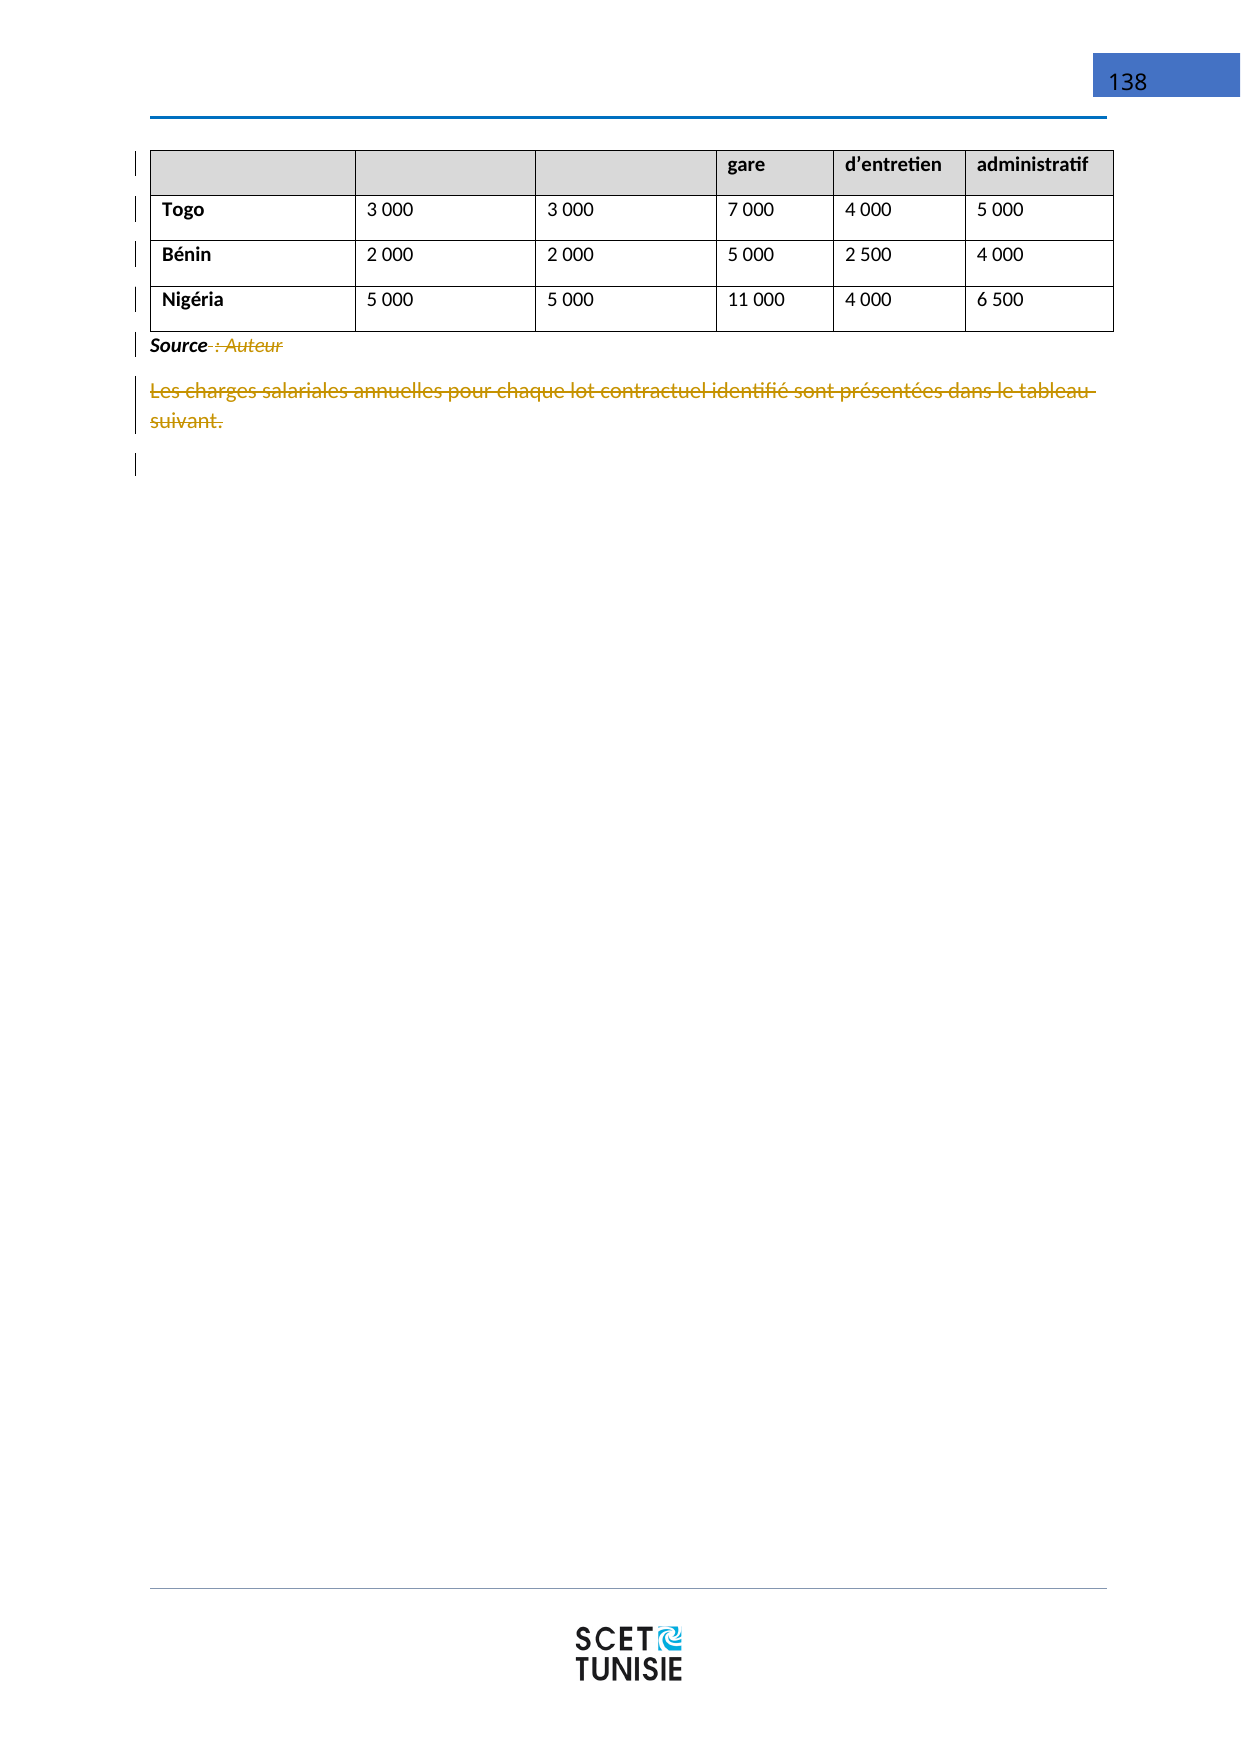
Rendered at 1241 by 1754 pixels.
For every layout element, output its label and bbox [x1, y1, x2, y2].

table_header [356, 151, 535, 195]
table_cell [966, 287, 1113, 331]
table_cell [834, 241, 965, 286]
table_cell [356, 287, 535, 331]
table_cell [717, 287, 833, 331]
table_cell [151, 196, 355, 240]
table_cell [717, 196, 833, 240]
table_cell [717, 241, 833, 286]
table_cell [356, 196, 535, 240]
table_header [536, 151, 716, 195]
table_header [151, 151, 355, 195]
table_header [966, 151, 1113, 195]
table_cell [834, 196, 965, 240]
table_cell [536, 196, 716, 240]
table_cell [536, 241, 716, 286]
table_header [717, 151, 833, 195]
table_cell [834, 287, 965, 331]
table_header [834, 151, 965, 195]
table_cell [356, 241, 535, 286]
table_cell [151, 241, 355, 286]
table_cell [151, 287, 355, 331]
table_cell [966, 241, 1113, 286]
table_cell [536, 287, 716, 331]
picture [575, 1626, 682, 1681]
table_cell [966, 196, 1113, 240]
